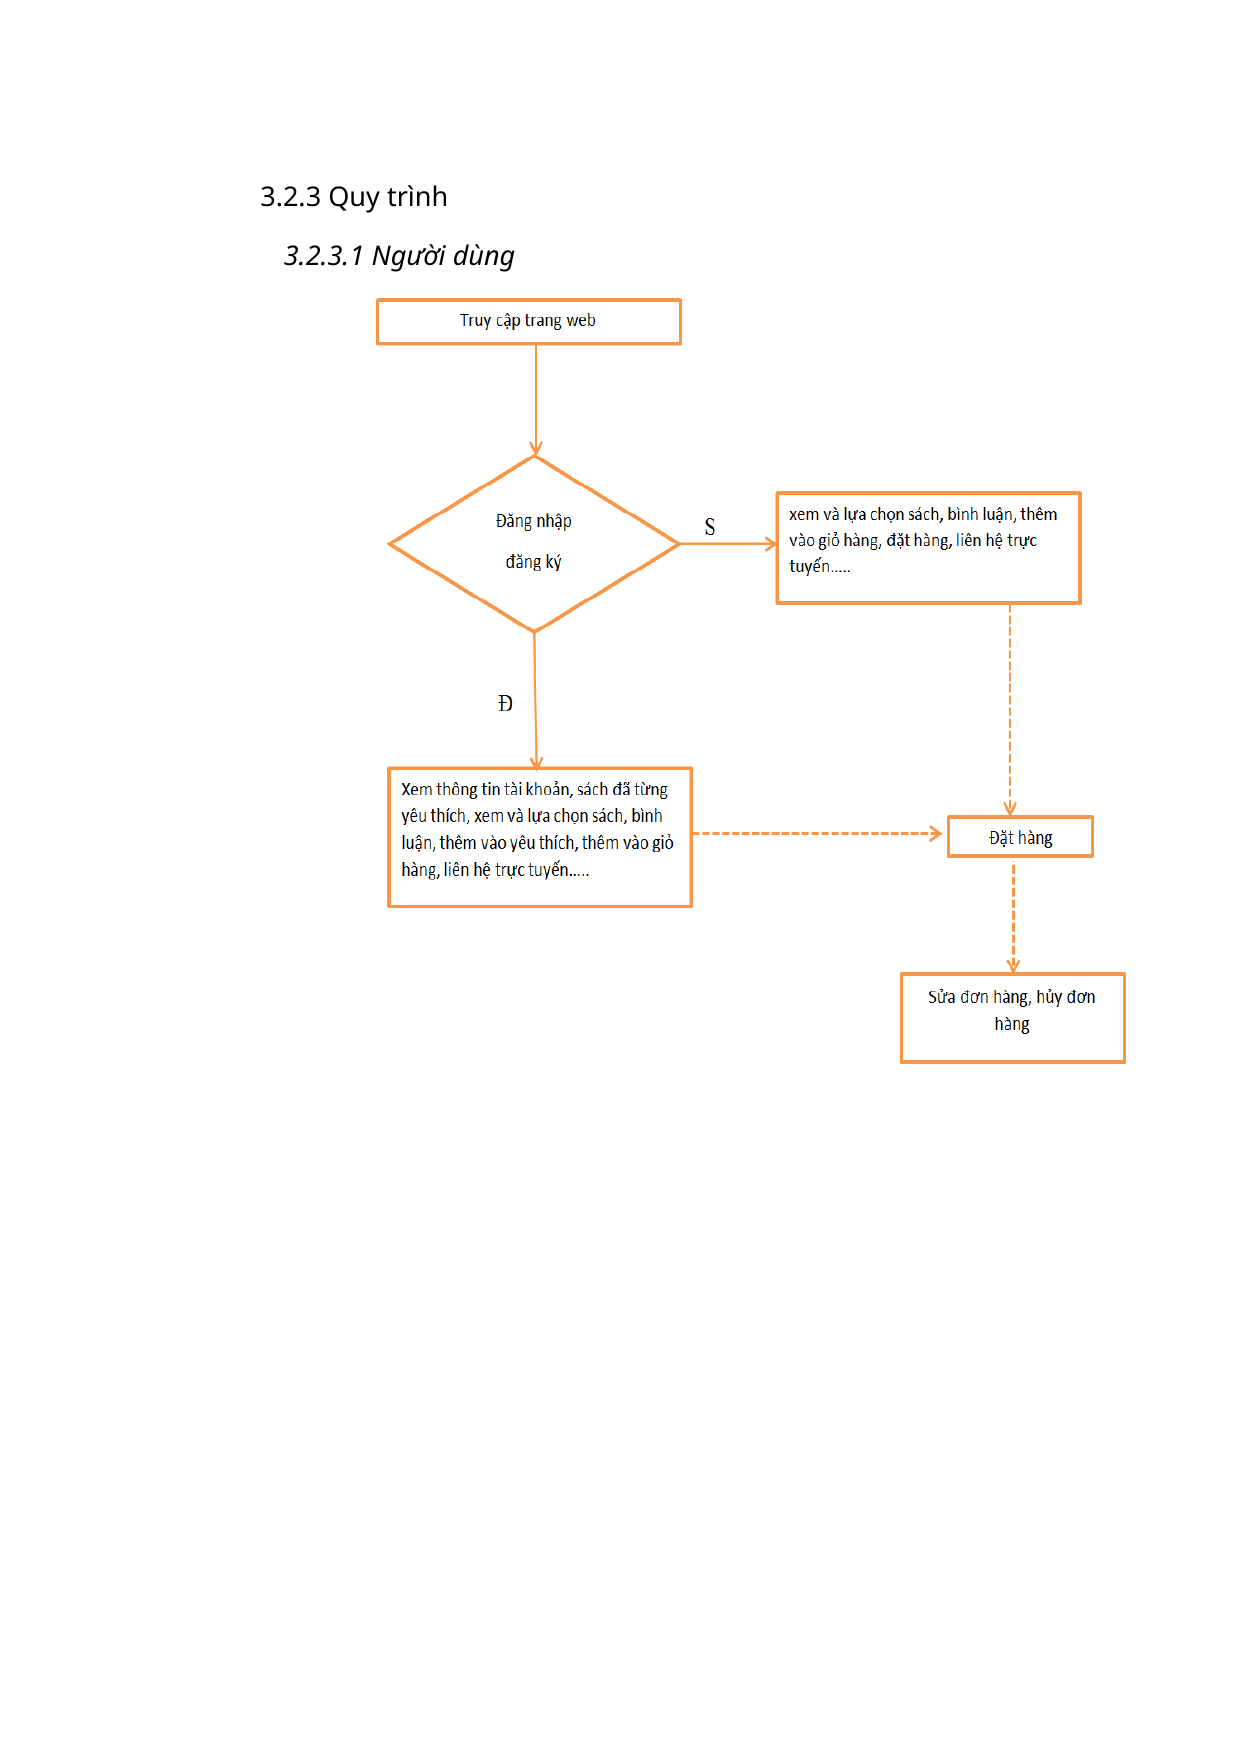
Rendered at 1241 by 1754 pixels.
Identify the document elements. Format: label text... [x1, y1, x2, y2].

subtitle Quy trình [260, 177, 1122, 214]
subtitle Người dùng [284, 236, 1122, 273]
picture [291, 291, 1159, 1069]
